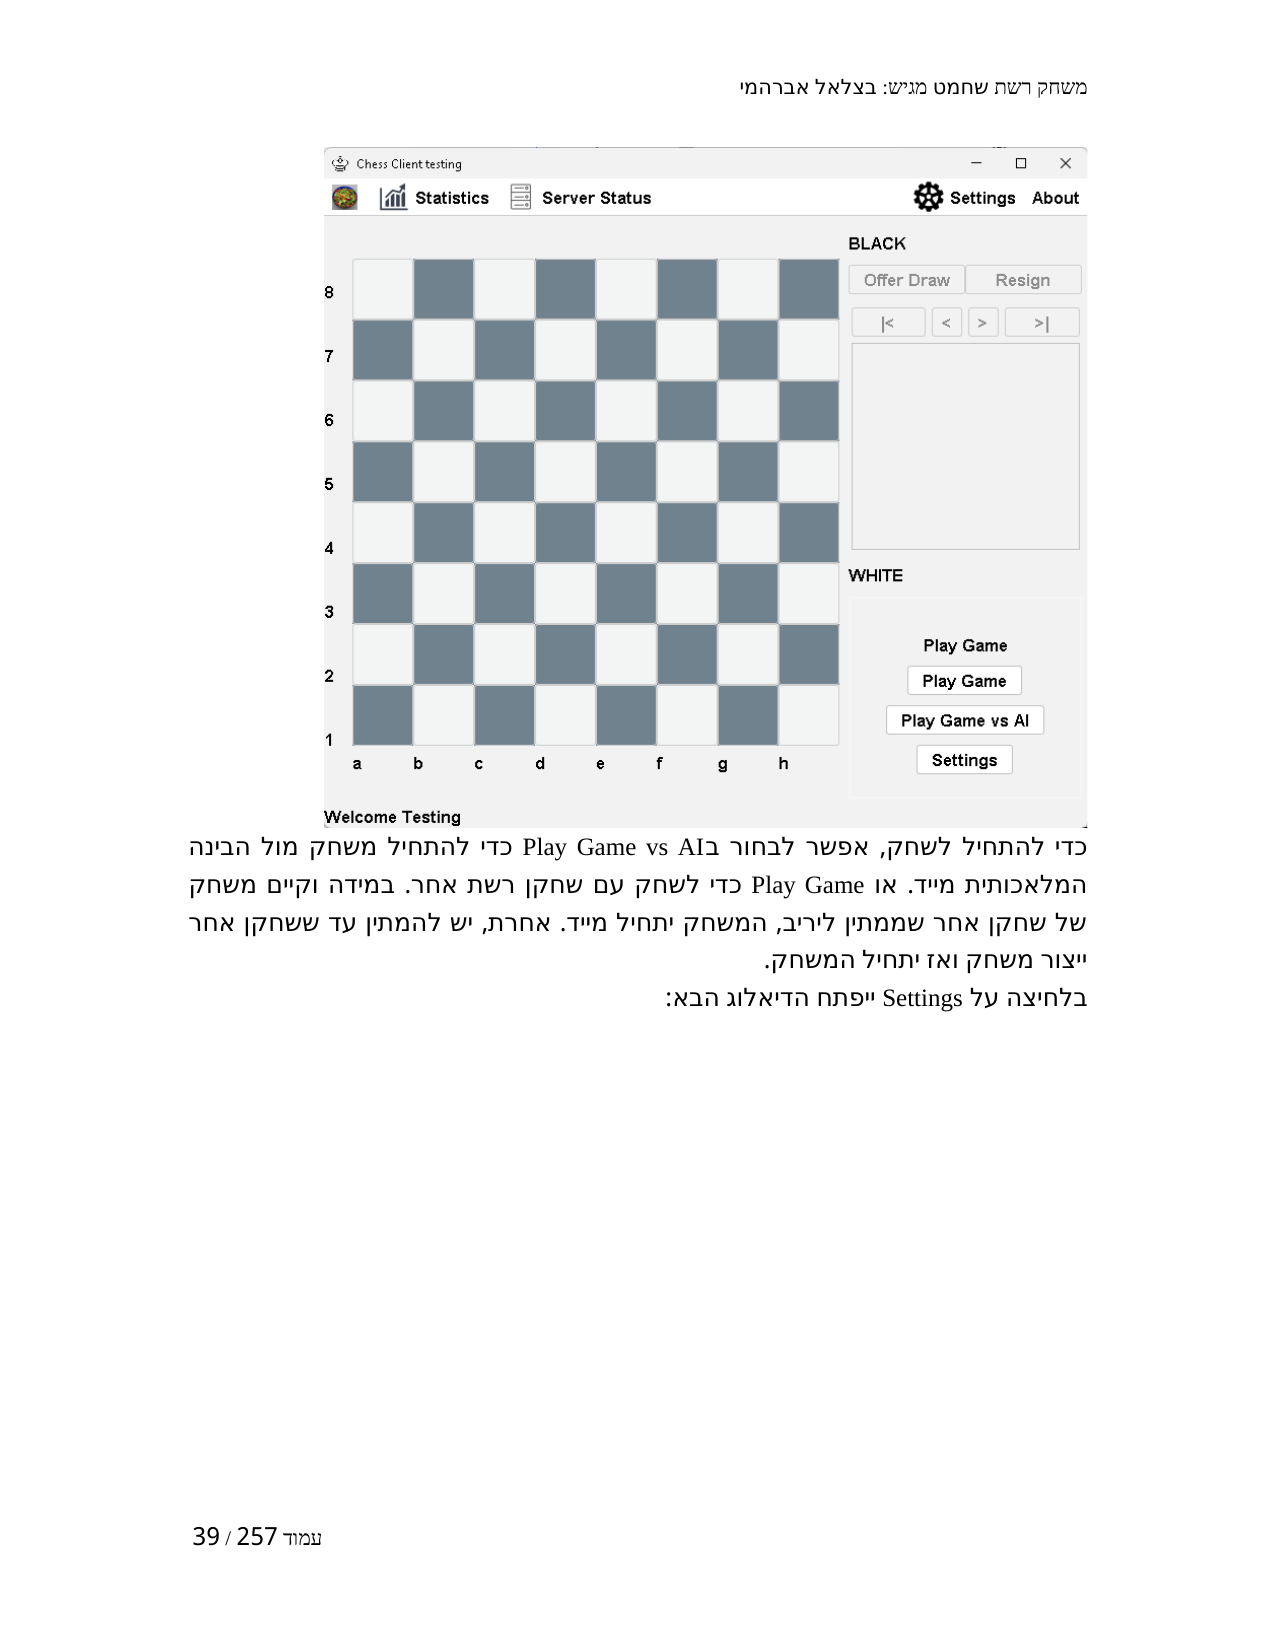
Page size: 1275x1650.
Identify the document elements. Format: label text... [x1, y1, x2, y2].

picture [324, 147, 1088, 828]
text כדי להתחיל לשחק, אפשר לבחור בPlay Game vs AI כדי להתחיל משחק מול הבינה המלאכותית מייד. או Play Game כדי לשחק עם שחקן רשת אחר. במידה וקיים משחק של שחקן אחר שממתין ליריב, המשחק יתחיל מייד. אחרת, יש להמתין עד ששחקן אחר ייצור משחק ואז יתחיל המשחק. [187, 832, 1087, 979]
text בלחיצה על Settings ייפתח הדיאלוג הבא: [187, 983, 1087, 1017]
